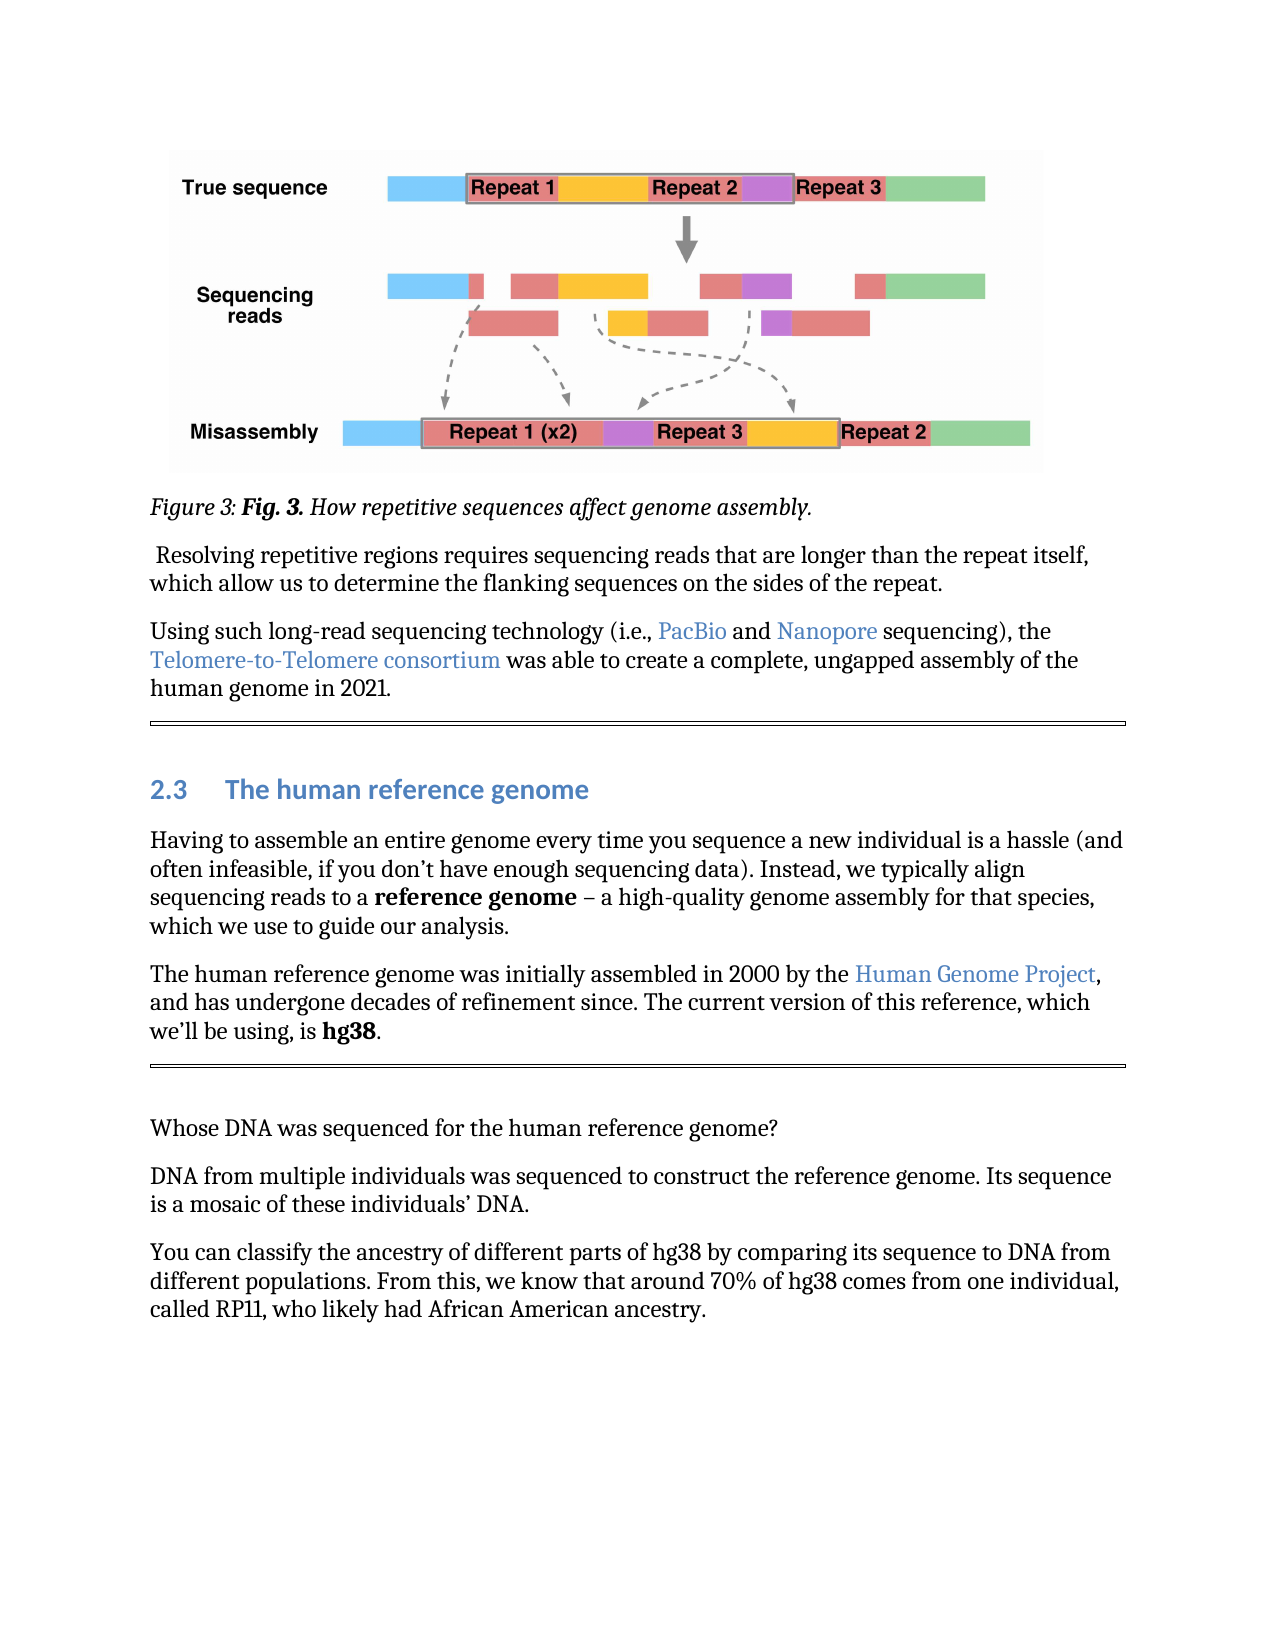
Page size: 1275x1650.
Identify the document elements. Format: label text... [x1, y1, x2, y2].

text The human reference genome was initially assembled in 2000 by the Human Genome Project, and has undergone decades of refinement since. The current version of this reference, which we’ll be using, is hg38. [150, 959, 1125, 1046]
text Whose DNA was sequenced for the human reference genome? [150, 1114, 1125, 1143]
text You can classify the ancestry of different parts of hg38 by comparing its sequence to DNA from different populations. From this, we know that around 70% of hg38 comes from one individual, called RP11, who likely had African American ancestry. [150, 1238, 1125, 1324]
text DNA from multiple individuals was sequenced to construct the reference genome. Its sequence is a mosaic of these individuals’ DNA. [150, 1162, 1125, 1219]
picture [168, 150, 1044, 473]
text Having to assemble an entire genome every time you sequence a new individual is a hassle (and often infeasible, if you don’t have enough sequencing data). Instead, we typically align sequencing reads to a reference genome – a high-quality genome assembly for that species, which we use to guide our analysis. [150, 826, 1125, 941]
text Using such long-read sequencing technology (i.e., PacBio and Nanopore sequencing), the Telomere-to-Telomere consortium was able to create a complete, ungapped assembly of the human genome in 2021. [150, 617, 1125, 703]
text Resolving repetitive regions requires sequencing reads that are longer than the repeat itself, which allow us to determine the flanking sequences on the sides of the repeat. [150, 541, 1125, 598]
subtitle 2.3 The human reference genome [150, 771, 1125, 807]
